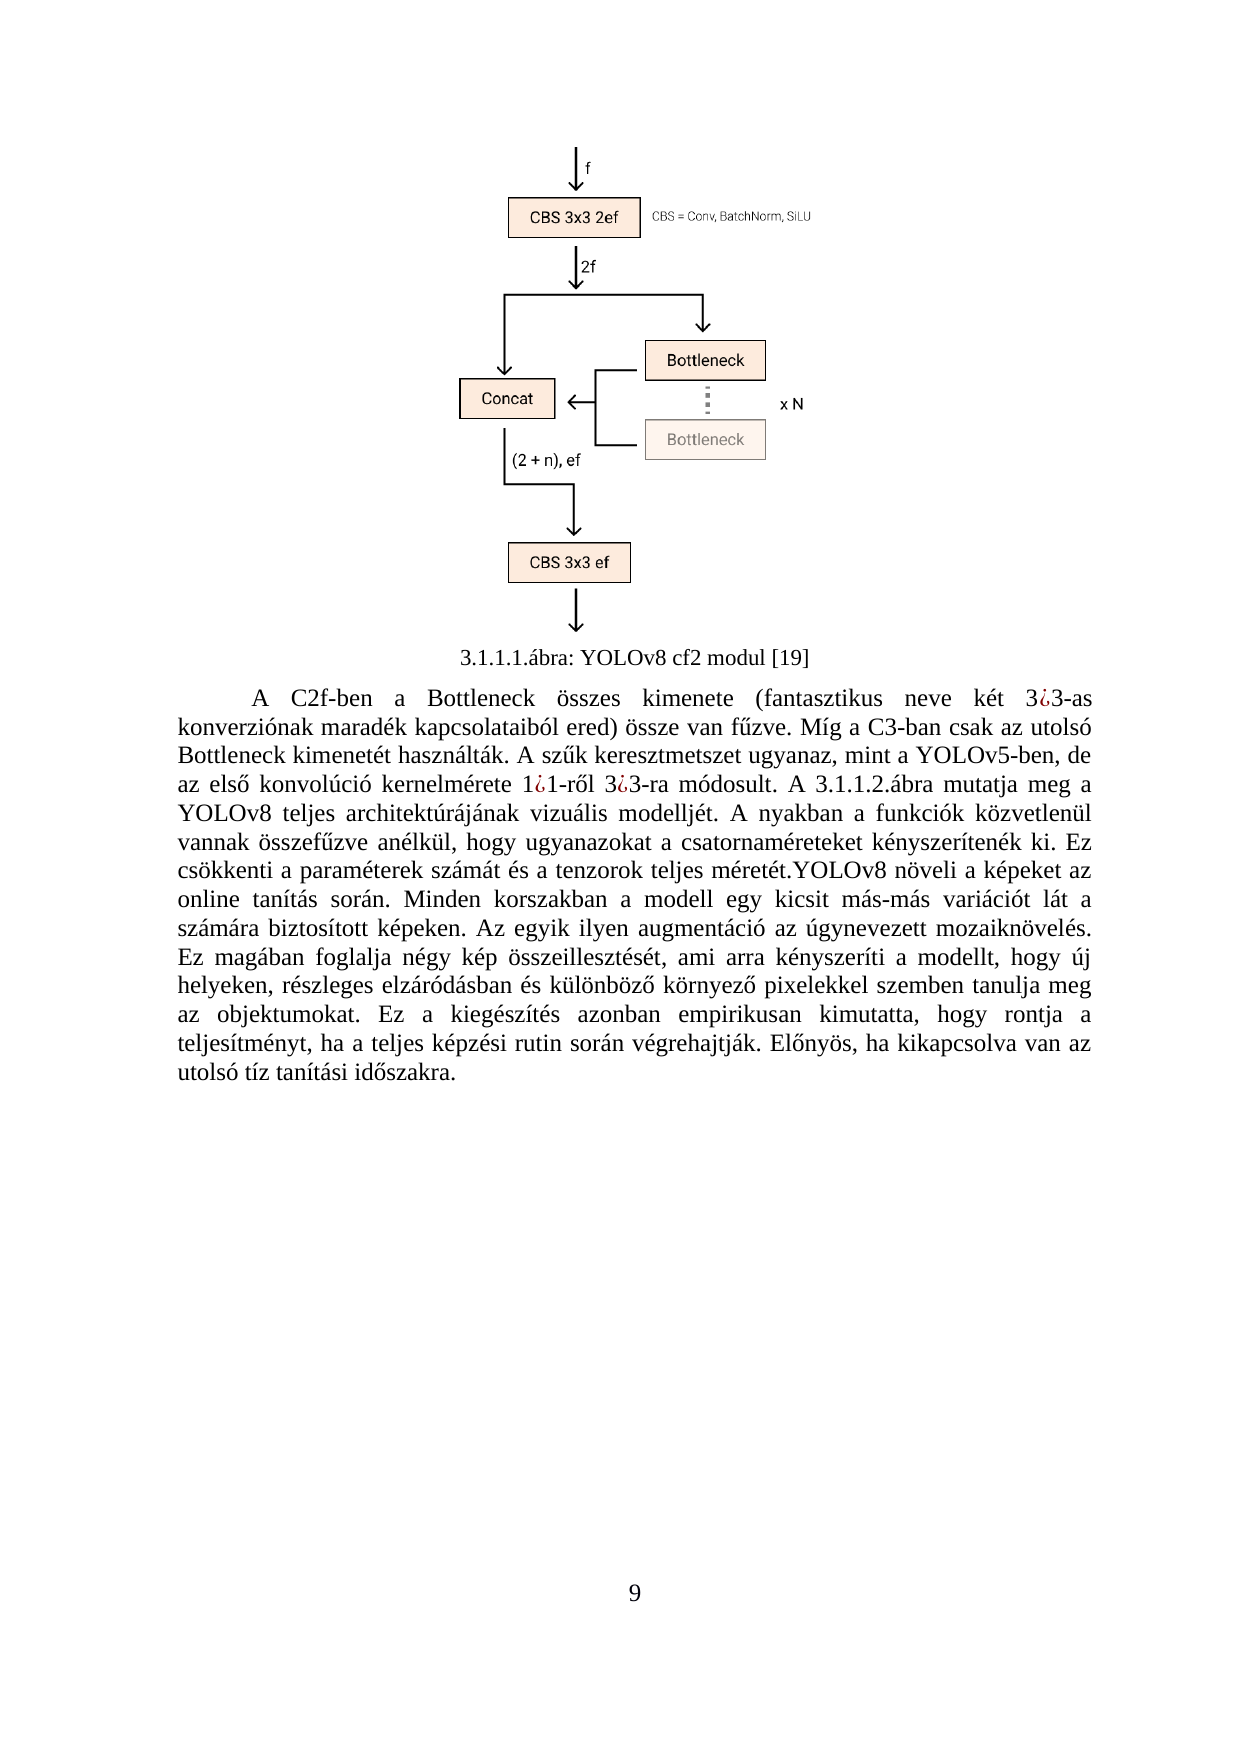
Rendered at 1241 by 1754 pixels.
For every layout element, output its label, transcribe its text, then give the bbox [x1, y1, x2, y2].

text 3.1.1.1.ábra: YOLOv8 cf2 modul [19] [177, 644, 1092, 670]
picture [459, 147, 811, 632]
text A C2f-ben a Bottleneck összes kimenete (fantasztikus neve két 33-as konverziónak maradék kapcsolataiból ered) össze van fűzve. Míg a C3-ban csak az utolsó Bottleneck kimenetét használták. A szűk keresztmetszet ugyanaz, mint a YOLOv5-ben, de az első konvolúció kernelmérete 11-ről 33-ra módosult. A 3.1.1.2.ábra mutatja meg a YOLOv8 teljes architektúrájának vizuális modelljét. A nyakban a funkciók közvetlenül vannak összefűzve anélkül, hogy ugyanazokat a csatornaméreteket kényszerítenék ki. Ez csökkenti a paraméterek számát és a tenzorok teljes méretét.YOLOv8 növeli a képeket az online tanítás során. Minden korszakban a modell egy kicsit más-más variációt lát a számára biztosított képeken. Az egyik ilyen augmentáció az úgynevezett mozaiknövelés. Ez magában foglalja négy kép összeillesztését, ami arra kényszeríti a modellt, hogy új helyeken, részleges elzáródásban és különböző környező pixelekkel szemben tanulja meg az objektumokat. Ez a kiegészítés azonban empirikusan kimutatta, hogy rontja a teljesítményt, ha a teljes képzési rutin során végrehajtják. Előnyös, ha kikapcsolva van az utolsó tíz tanítási időszakra. [177, 683, 1092, 1085]
